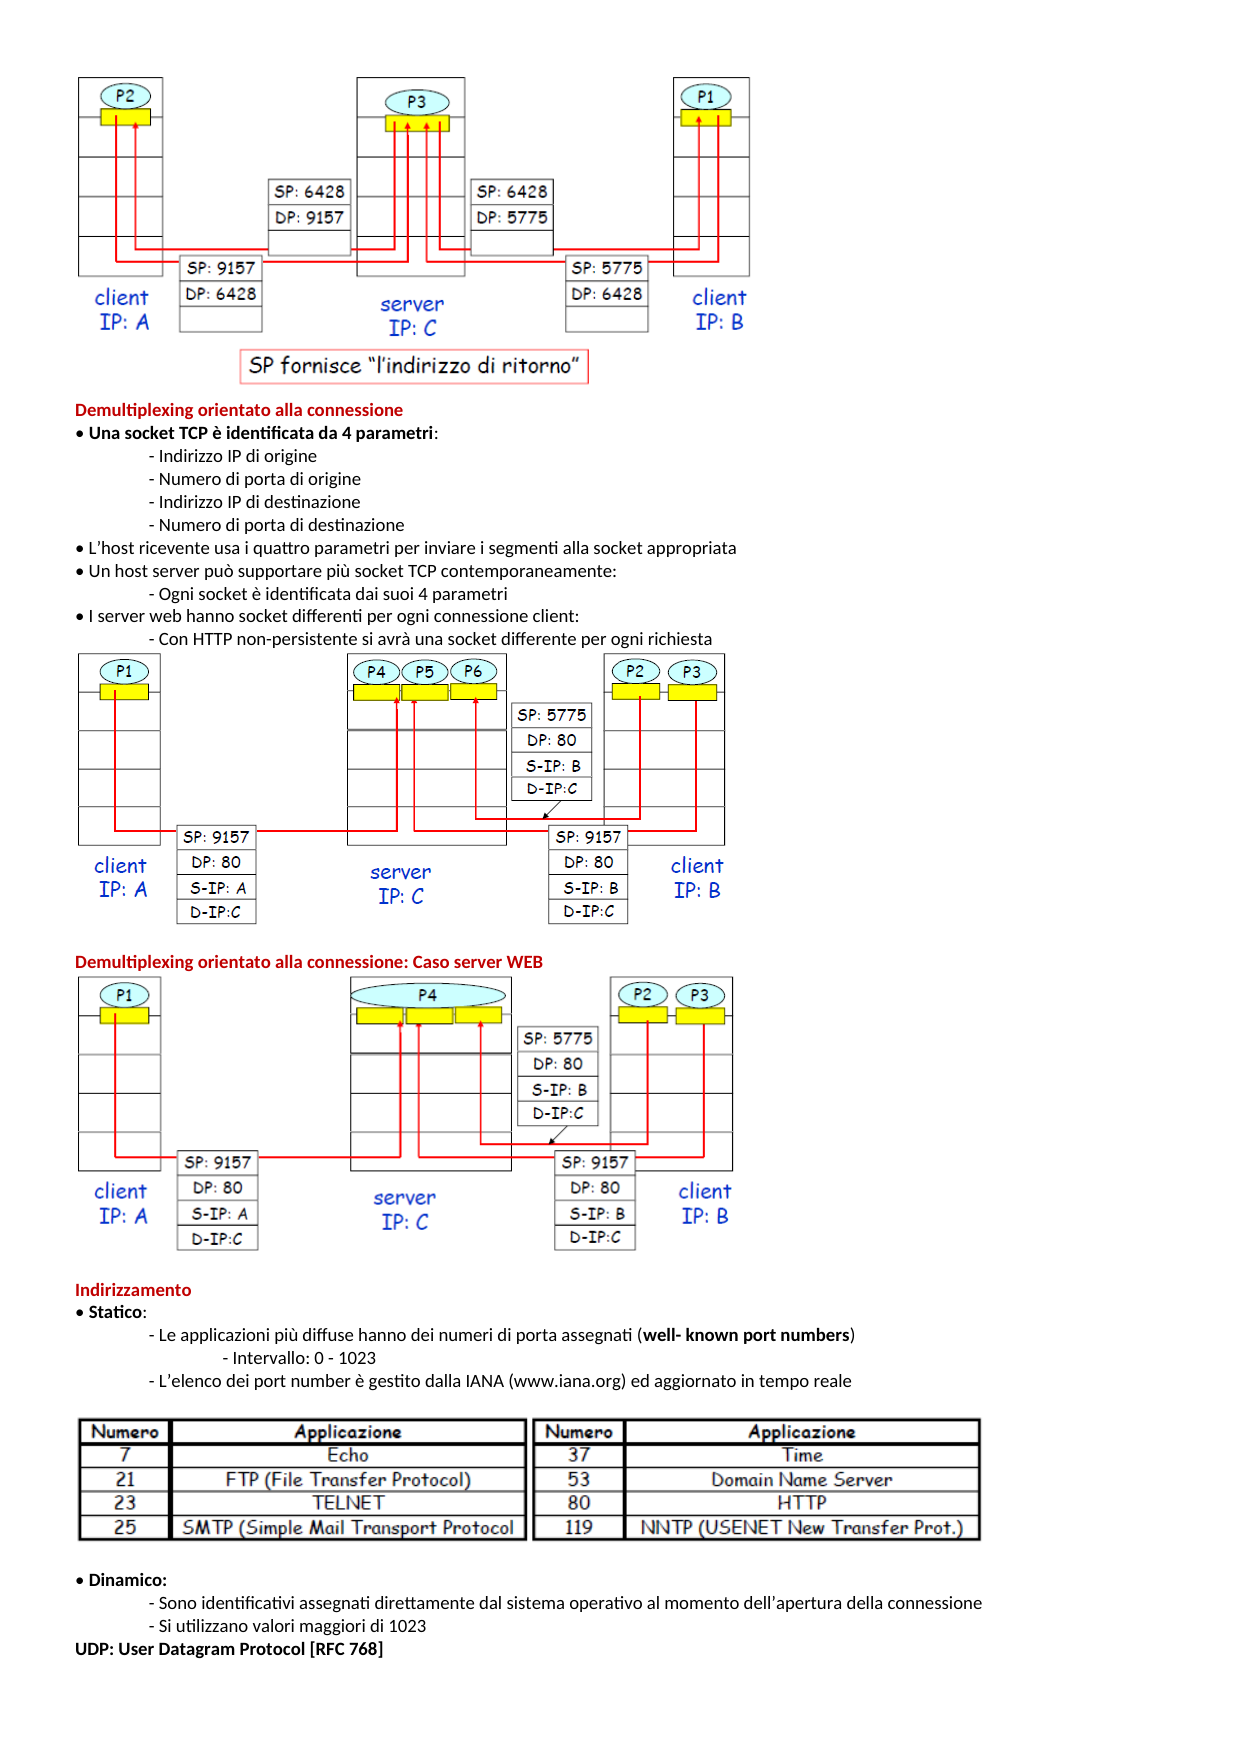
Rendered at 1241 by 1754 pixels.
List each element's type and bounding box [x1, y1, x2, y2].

picture [75, 650, 727, 928]
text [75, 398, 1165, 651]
picture [75, 75, 782, 399]
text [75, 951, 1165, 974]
picture [75, 1415, 986, 1546]
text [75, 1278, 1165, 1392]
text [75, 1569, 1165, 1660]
picture [75, 973, 737, 1255]
